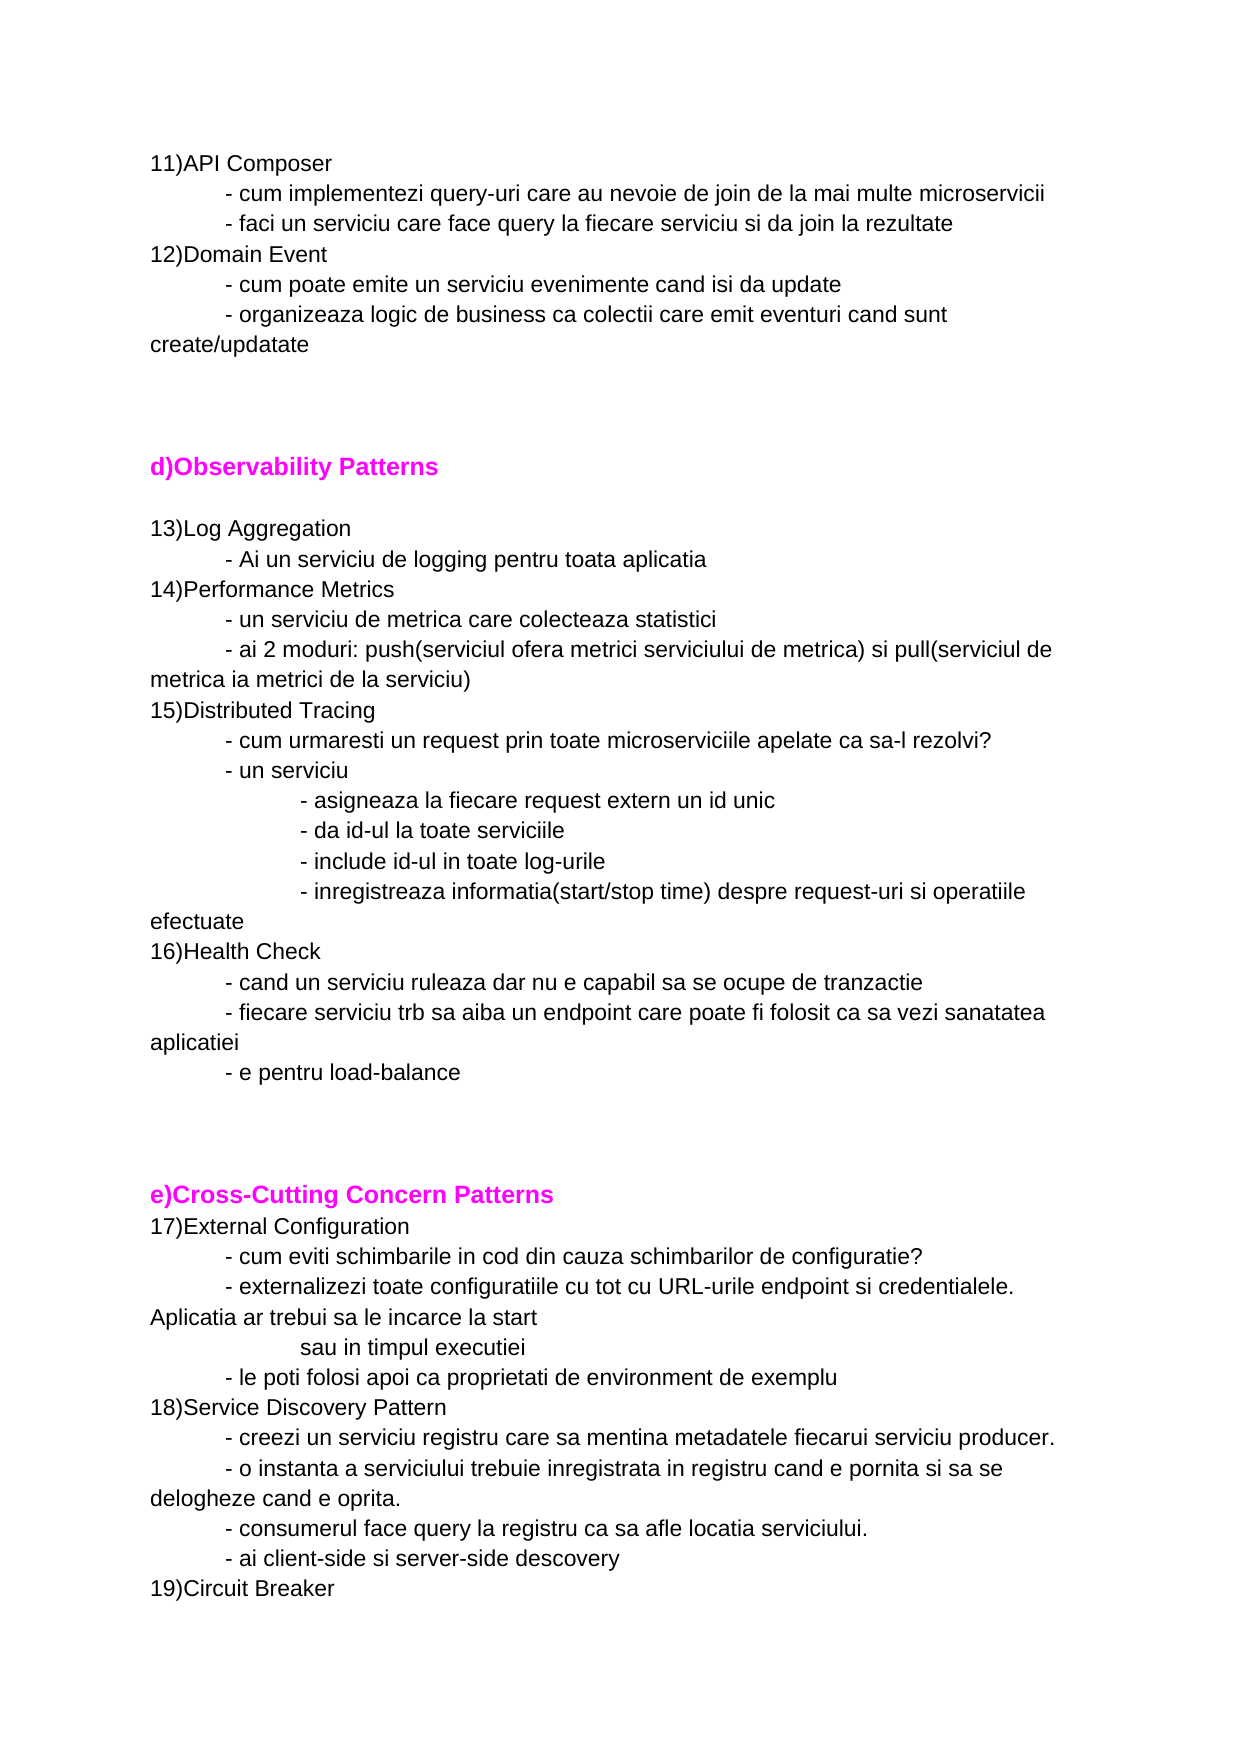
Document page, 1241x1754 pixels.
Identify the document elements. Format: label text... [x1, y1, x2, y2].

text 16)Health Check [150, 938, 1090, 964]
text - o instanta a serviciului trebuie inregistrata in registru cand e pornita si sa se delogheze cand e oprita. [150, 1454, 1090, 1511]
text - e pentru load-balance [150, 1059, 1090, 1085]
text - le poti folosi apoi ca proprietati de environment de exemplu [150, 1364, 1090, 1390]
text 19)Circuit Breaker [150, 1575, 1090, 1602]
text - cum poate emite un serviciu evenimente cand isi da update [150, 271, 1090, 297]
text d)Observability Patterns [150, 452, 1090, 481]
text 13)Log Aggregation [150, 515, 1090, 542]
text - cum implementezi query-uri care au nevoie de join de la mai multe microservicii [150, 180, 1090, 207]
text 11)API Composer [150, 150, 1090, 176]
text - organizeaza logic de business ca colectii care emit eventuri cand sunt create/updatate [150, 301, 1090, 358]
text - ai client-side si server-side descovery [150, 1545, 1090, 1572]
text - consumerul face query la registru ca sa afle locatia serviciului. [150, 1515, 1090, 1541]
text 12)Domain Event [150, 241, 1090, 267]
text - un serviciu [150, 757, 1090, 783]
text - creezi un serviciu registru care sa mentina metadatele fiecarui serviciu producer. [150, 1424, 1090, 1451]
text - ai 2 moduri: push(serviciul ofera metrici serviciului de metrica) si pull(serviciul de metrica ia metrici de la serviciu) [150, 636, 1090, 693]
text - asigneaza la fiecare request extern un id unic [150, 787, 1090, 813]
text - cand un serviciu ruleaza dar nu e capabil sa se ocupe de tranzactie [150, 968, 1090, 995]
text - externalizezi toate configuratiile cu tot cu URL-urile endpoint si credentialele. Aplicatia ar trebui sa le incarce la start [150, 1273, 1090, 1330]
text - inregistreaza informatia(start/stop time) despre request-uri si operatiile efectuate [150, 878, 1090, 934]
text - da id-ul la toate serviciile [150, 817, 1090, 844]
text - faci un serviciu care face query la fiecare serviciu si da join la rezultate [150, 210, 1090, 237]
text - un serviciu de metrica care colecteaza statistici [150, 606, 1090, 632]
text - Ai un serviciu de logging pentru toata aplicatia [150, 546, 1090, 572]
text - fiecare serviciu trb sa aiba un endpoint care poate fi folosit ca sa vezi sanatatea aplicatiei [150, 999, 1090, 1055]
text 15)Distributed Tracing [150, 697, 1090, 723]
text 14)Performance Metrics [150, 576, 1090, 602]
text - include id-ul in toate log-urile [150, 848, 1090, 874]
text - cum urmaresti un request prin toate microserviciile apelate ca sa-l rezolvi? [150, 727, 1090, 753]
text - cum eviti schimbarile in cod din cauza schimbarilor de configuratie? [150, 1243, 1090, 1269]
text sau in timpul executiei [150, 1334, 1090, 1360]
text 18)Service Discovery Pattern [150, 1394, 1090, 1421]
text e)Cross-Cutting Concern Patterns [150, 1180, 1090, 1209]
text 17)External Configuration [150, 1213, 1090, 1239]
